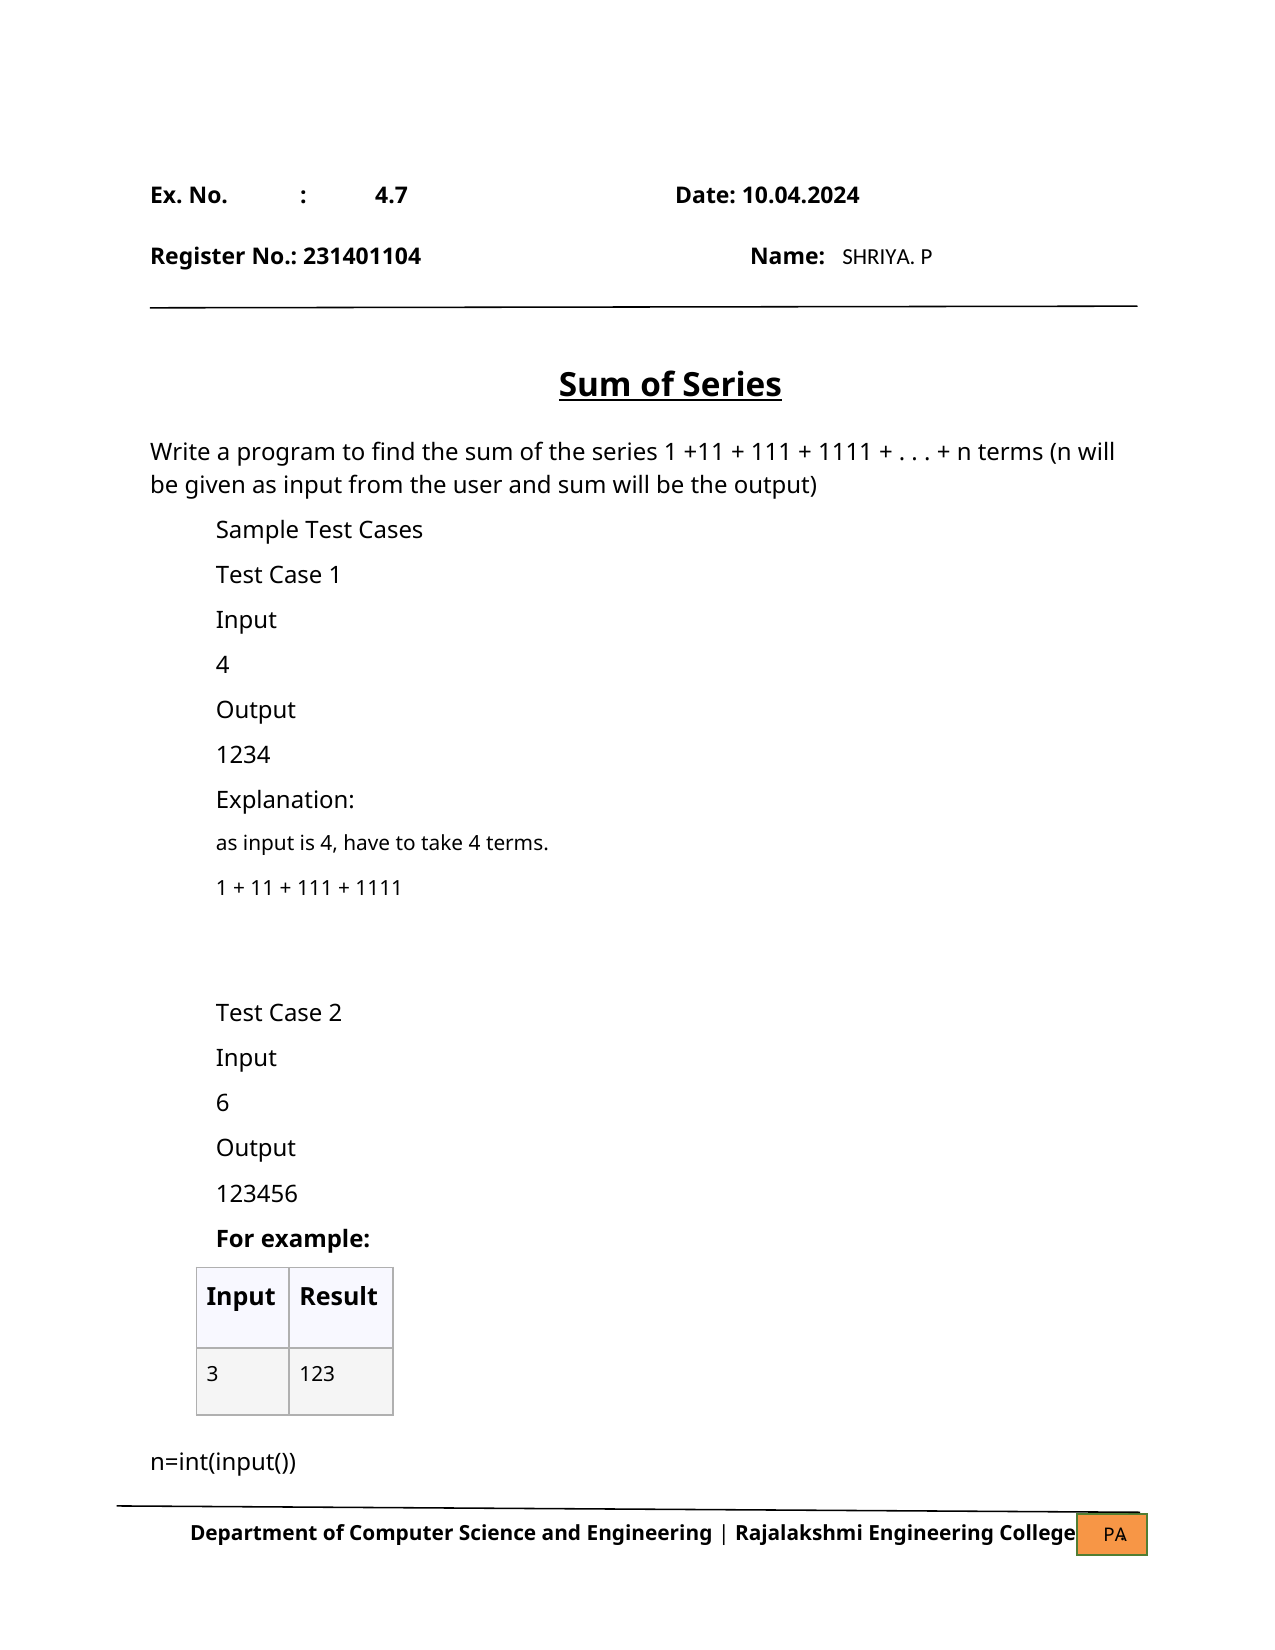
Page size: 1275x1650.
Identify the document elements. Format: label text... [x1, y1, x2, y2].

text Write a program to find the sum of the series 1 +11 + 111 + 1111 + . . . + n terms (n will be given as input from the user and sum will be the output) [150, 435, 1125, 500]
text Sum of Series [216, 360, 1125, 406]
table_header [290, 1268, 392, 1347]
text 6 [216, 1086, 1125, 1119]
text Test Case 1 [216, 558, 1125, 590]
text n=int(input()) [150, 1444, 1125, 1477]
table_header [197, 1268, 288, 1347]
text Register No.: 231401104 Name: SHRIYA. P [150, 239, 1125, 271]
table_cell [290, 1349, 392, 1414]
text 4 [216, 648, 1125, 681]
text Sample Test Cases [216, 513, 1125, 545]
text For example: [216, 1221, 1125, 1254]
text 1 + 11 + 111 + 1111 [216, 873, 1125, 902]
text Test Case 2 [216, 996, 1125, 1028]
text Output [216, 1131, 1125, 1164]
text 1234 [216, 738, 1125, 771]
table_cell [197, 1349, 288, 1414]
text 123456 [216, 1176, 1125, 1209]
text Ex. No. : 4.7 Date: 10.04.2024 [150, 179, 1125, 210]
text Input [216, 1041, 1125, 1074]
text Input [216, 603, 1125, 636]
text as input is 4, have to take 4 terms. [216, 828, 1125, 857]
text Output [216, 693, 1125, 726]
text Explanation: [216, 783, 1125, 816]
